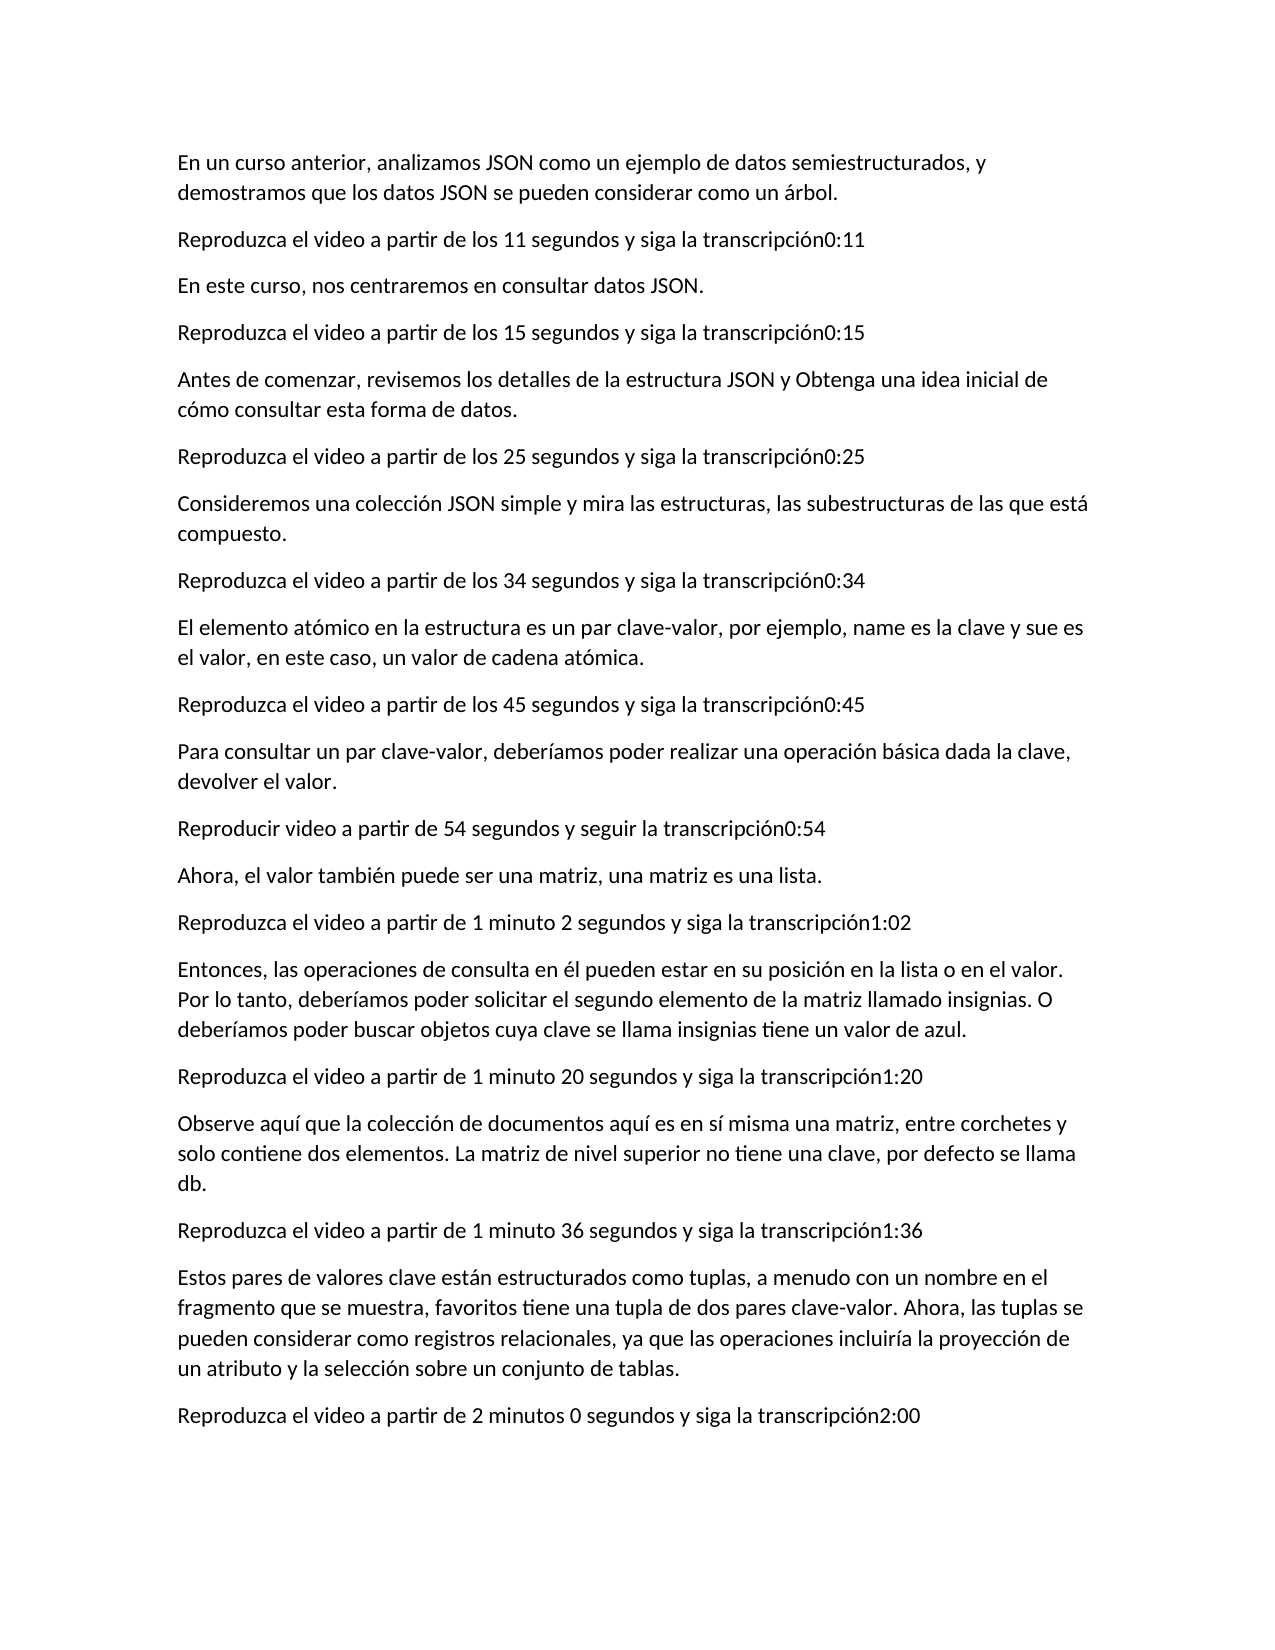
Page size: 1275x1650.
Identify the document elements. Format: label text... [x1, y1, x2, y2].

text Para consultar un par clave-valor, deberíamos poder realizar una operación básica dada la clave, devolver el valor. [177, 737, 1098, 795]
text Reproduzca el video a partir de 1 minuto 2 segundos y siga la transcripción1:02 [177, 908, 1098, 936]
text Observe aquí que la colección de documentos aquí es en sí misma una matriz, entre corchetes y solo contiene dos elementos. La matriz de nivel superior no tiene una clave, por defecto se llama db. [177, 1109, 1098, 1197]
text Reproduzca el video a partir de los 34 segundos y siga la transcripción0:34 [177, 566, 1098, 594]
text Reproducir video a partir de 54 segundos y seguir la transcripción0:54 [177, 814, 1098, 842]
text Ahora, el valor también puede ser una matriz, una matriz es una lista. [177, 861, 1098, 889]
text El elemento atómico en la estructura es un par clave-valor, por ejemplo, name es la clave y sue es el valor, en este caso, un valor de cadena atómica. [177, 613, 1098, 671]
text Reproduzca el video a partir de los 25 segundos y siga la transcripción0:25 [177, 442, 1098, 470]
text Reproduzca el video a partir de los 45 segundos y siga la transcripción0:45 [177, 690, 1098, 718]
text Antes de comenzar, revisemos los detalles de la estructura JSON y Obtenga una idea inicial de cómo consultar esta forma de datos. [177, 365, 1098, 423]
text En un curso anterior, analizamos JSON como un ejemplo de datos semiestructurados, y demostramos que los datos JSON se pueden considerar como un árbol. [177, 148, 1098, 206]
text Reproduzca el video a partir de los 15 segundos y siga la transcripción0:15 [177, 318, 1098, 346]
text Entonces, las operaciones de consulta en él pueden estar en su posición en la lista o en el valor. Por lo tanto, deberíamos poder solicitar el segundo elemento de la matriz llamado insignias. O deberíamos poder buscar objetos cuya clave se llama insignias tiene un valor de azul. [177, 955, 1098, 1043]
text Reproduzca el video a partir de los 11 segundos y siga la transcripción0:11 [177, 225, 1098, 253]
text Reproduzca el video a partir de 1 minuto 20 segundos y siga la transcripción1:20 [177, 1062, 1098, 1090]
text Reproduzca el video a partir de 1 minuto 36 segundos y siga la transcripción1:36 [177, 1216, 1098, 1244]
text Estos pares de valores clave están estructurados como tuplas, a menudo con un nombre en el fragmento que se muestra, favoritos tiene una tupla de dos pares clave-valor. Ahora, las tuplas se pueden considerar como registros relacionales, ya que las operaciones incluiría la proyección de un atributo y la selección sobre un conjunto de tablas. [177, 1263, 1098, 1382]
text En este curso, nos centraremos en consultar datos JSON. [177, 272, 1098, 299]
text Consideremos una colección JSON simple y mira las estructuras, las subestructuras de las que está compuesto. [177, 489, 1098, 547]
text Reproduzca el video a partir de 2 minutos 0 segundos y siga la transcripción2:00 [177, 1401, 1098, 1429]
